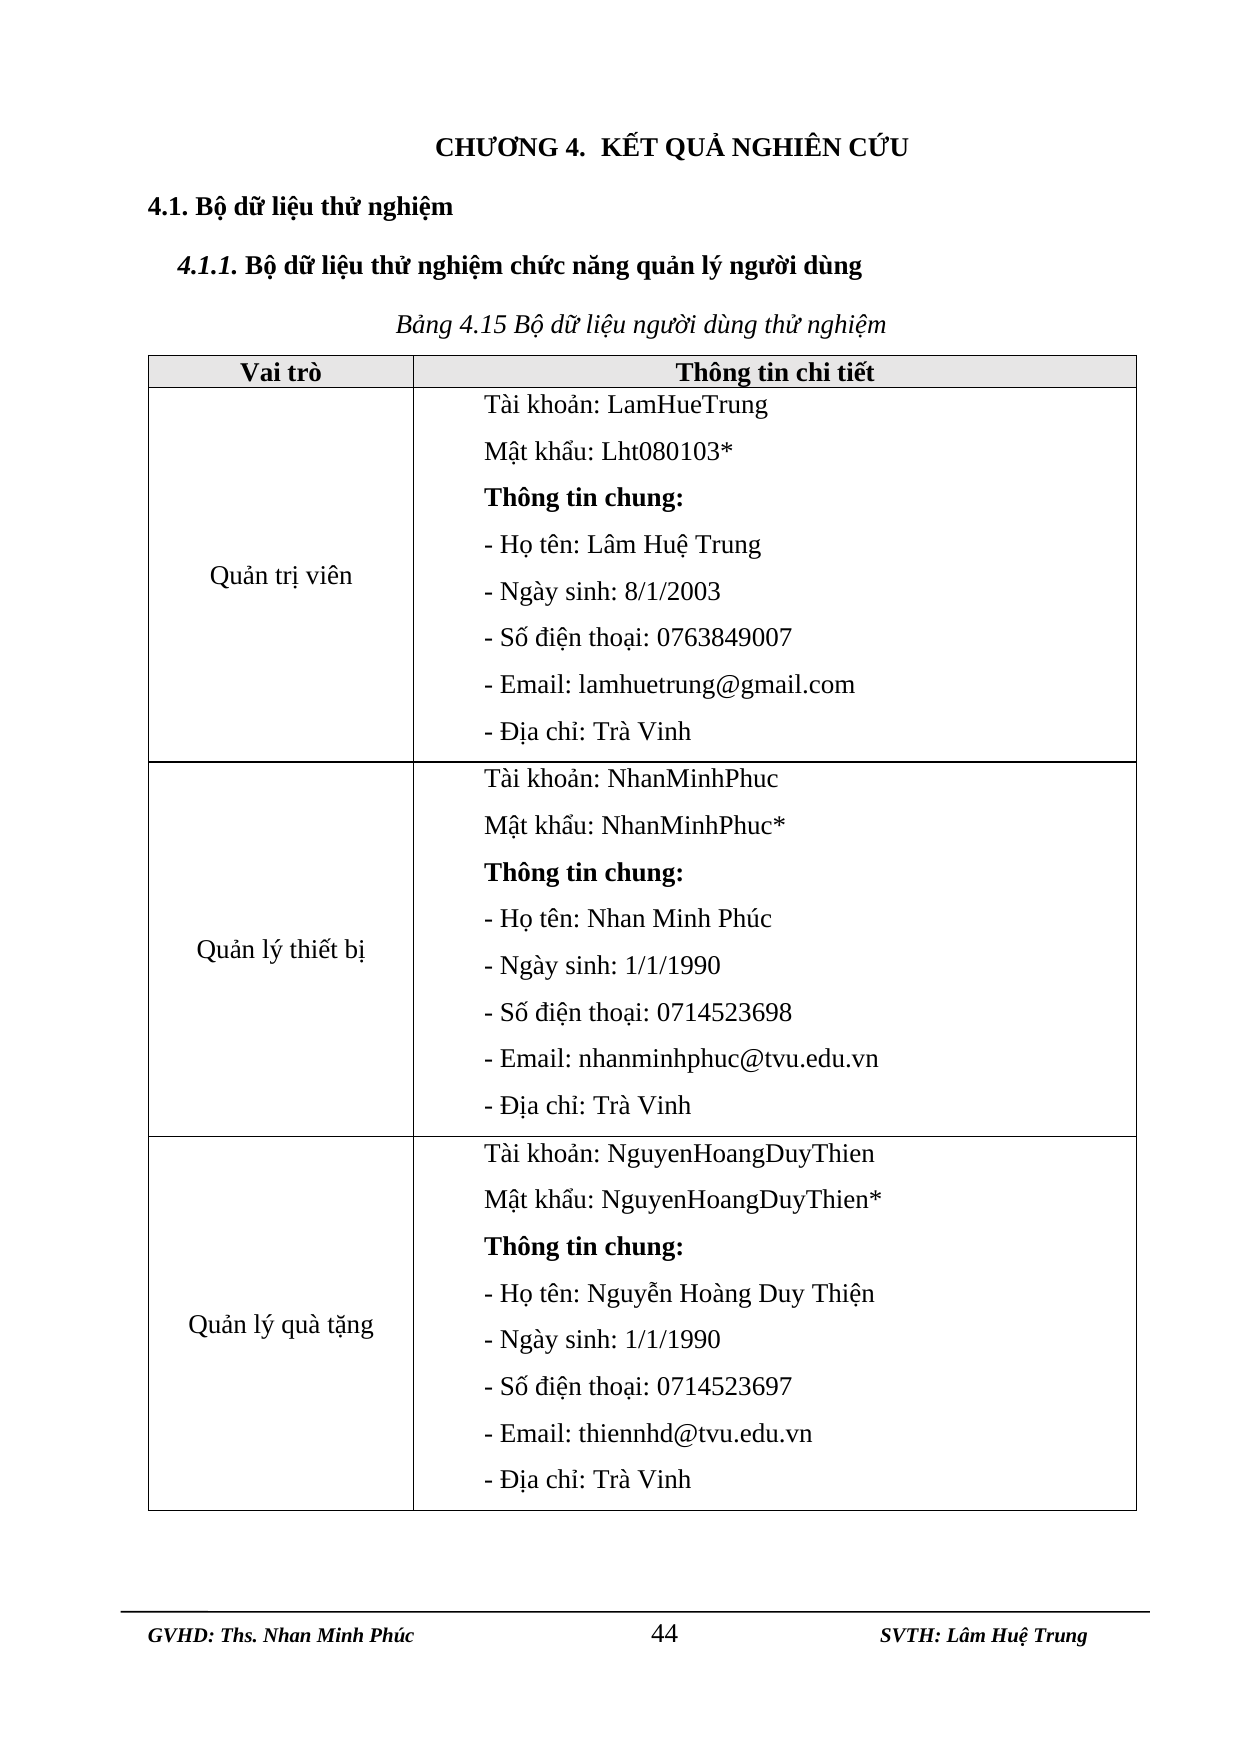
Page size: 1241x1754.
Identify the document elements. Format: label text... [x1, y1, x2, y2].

subtitle Bộ dữ liệu thử nghiệm chức năng quản lý người dùng [177, 249, 1137, 280]
table_cell Tài khoản: LamHueTrung Mật khẩu: Lht080103* Thông tin chung: - Họ tên: Lâm Huệ Trung - Ngày sinh: 8/1/2003 - Số điện thoại: 0763849007 - Email: lamhuetrung@gmail.com - Địa chỉ: Trà Vinh [414, 388, 1136, 761]
subtitle KẾT QUẢ NGHIÊN CỨU [148, 131, 1137, 162]
table_cell Quản lý thiết bị [149, 763, 413, 1136]
table_header Vai trò [149, 356, 413, 387]
table_cell Quản trị viên [149, 388, 413, 761]
table_cell Tài khoản: NhanMinhPhuc Mật khẩu: NhanMinhPhuc* Thông tin chung: - Họ tên: Nhan Minh Phúc - Ngày sinh: 1/1/1990 - Số điện thoại: 0714523698 - Email: nhanminhphuc@tvu.edu.vn - Địa chỉ: Trà Vinh [414, 763, 1136, 1136]
subtitle Bộ dữ liệu thử nghiệm [148, 190, 1137, 221]
table_cell Tài khoản: NguyenHoangDuyThien Mật khẩu: NguyenHoangDuyThien* Thông tin chung: - Họ tên: Nguyễn Hoàng Duy Thiện - Ngày sinh: 1/1/1990 - Số điện thoại: 0714523697 - Email: thiennhd@tvu.edu.vn - Địa chỉ: Trà Vinh [414, 1137, 1136, 1510]
table_header Thông tin chi tiết [414, 356, 1136, 387]
table_cell Quản lý quà tặng [149, 1137, 413, 1510]
